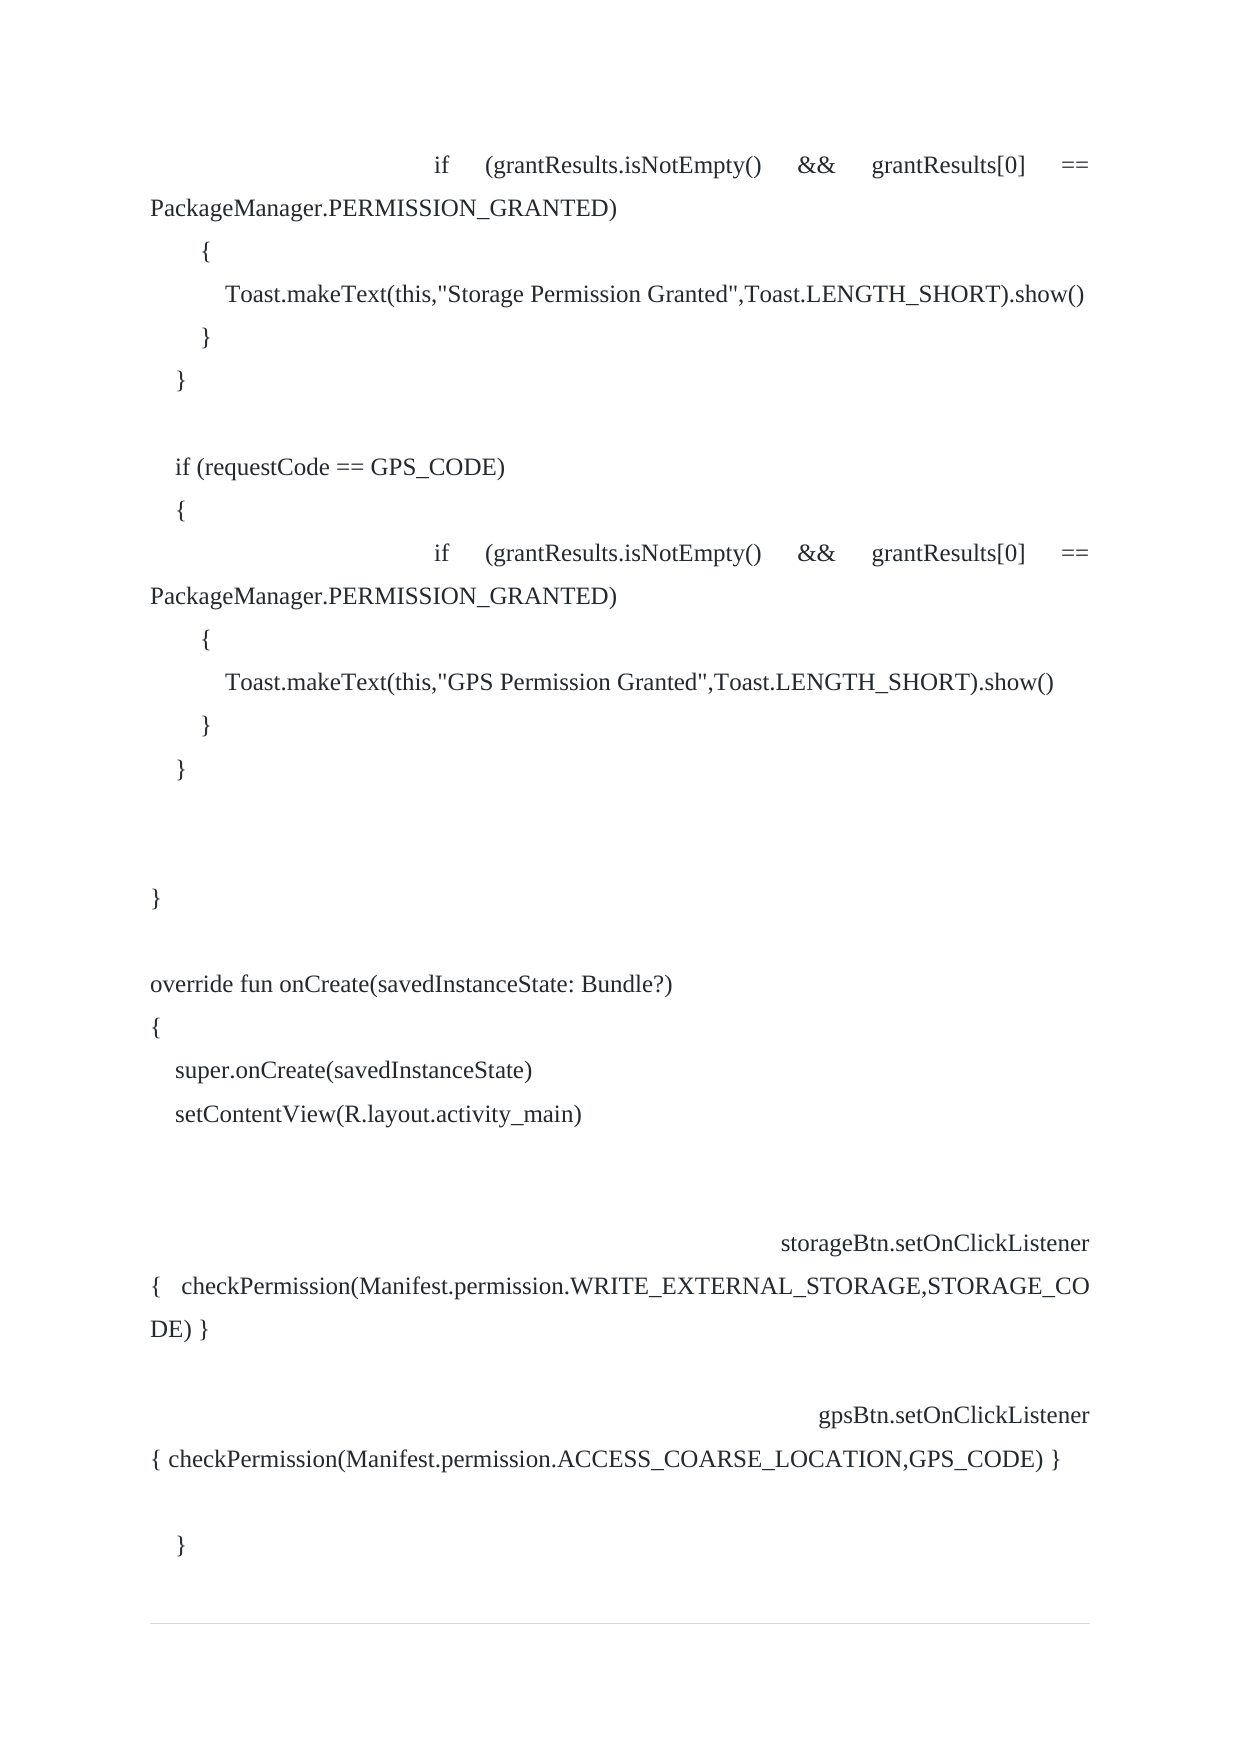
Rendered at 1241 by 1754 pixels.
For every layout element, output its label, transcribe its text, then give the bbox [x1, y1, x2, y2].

text Toast.makeText(this,"GPS Permission Granted",Toast.LENGTH_SHORT).show() [150, 667, 1090, 696]
text { [150, 624, 1090, 653]
text } [150, 754, 1090, 782]
text storageBtn.setOnClickListener { checkPermission(Manifest.permission.WRITE_EXTERNAL_STORAGE,STORAGE_CODE) } [150, 1228, 1090, 1343]
text { [150, 236, 1090, 265]
text } [150, 883, 1090, 912]
text gpsBtn.setOnClickListener { checkPermission(Manifest.permission.ACCESS_COARSE_LOCATION,GPS_CODE) } [150, 1401, 1090, 1472]
text { [150, 1012, 1090, 1041]
text Toast.makeText(this,"Storage Permission Granted",Toast.LENGTH_SHORT).show() [150, 279, 1090, 308]
text setContentView(R.layout.activity_main) [150, 1099, 1090, 1127]
text if (requestCode == GPS_CODE) [150, 452, 1090, 481]
text } [150, 366, 1090, 394]
text } [150, 322, 1090, 351]
text { [150, 495, 1090, 524]
text } [150, 1530, 1090, 1559]
text if (grantResults.isNotEmpty() && grantResults[0] == PackageManager.PERMISSION_GRANTED) [150, 150, 1090, 222]
text if (grantResults.isNotEmpty() && grantResults[0] == PackageManager.PERMISSION_GRANTED) [150, 538, 1090, 610]
text } [150, 711, 1090, 739]
text override fun onCreate(savedInstanceState: Bundle?) [150, 969, 1090, 998]
text super.onCreate(savedInstanceState) [150, 1056, 1090, 1084]
